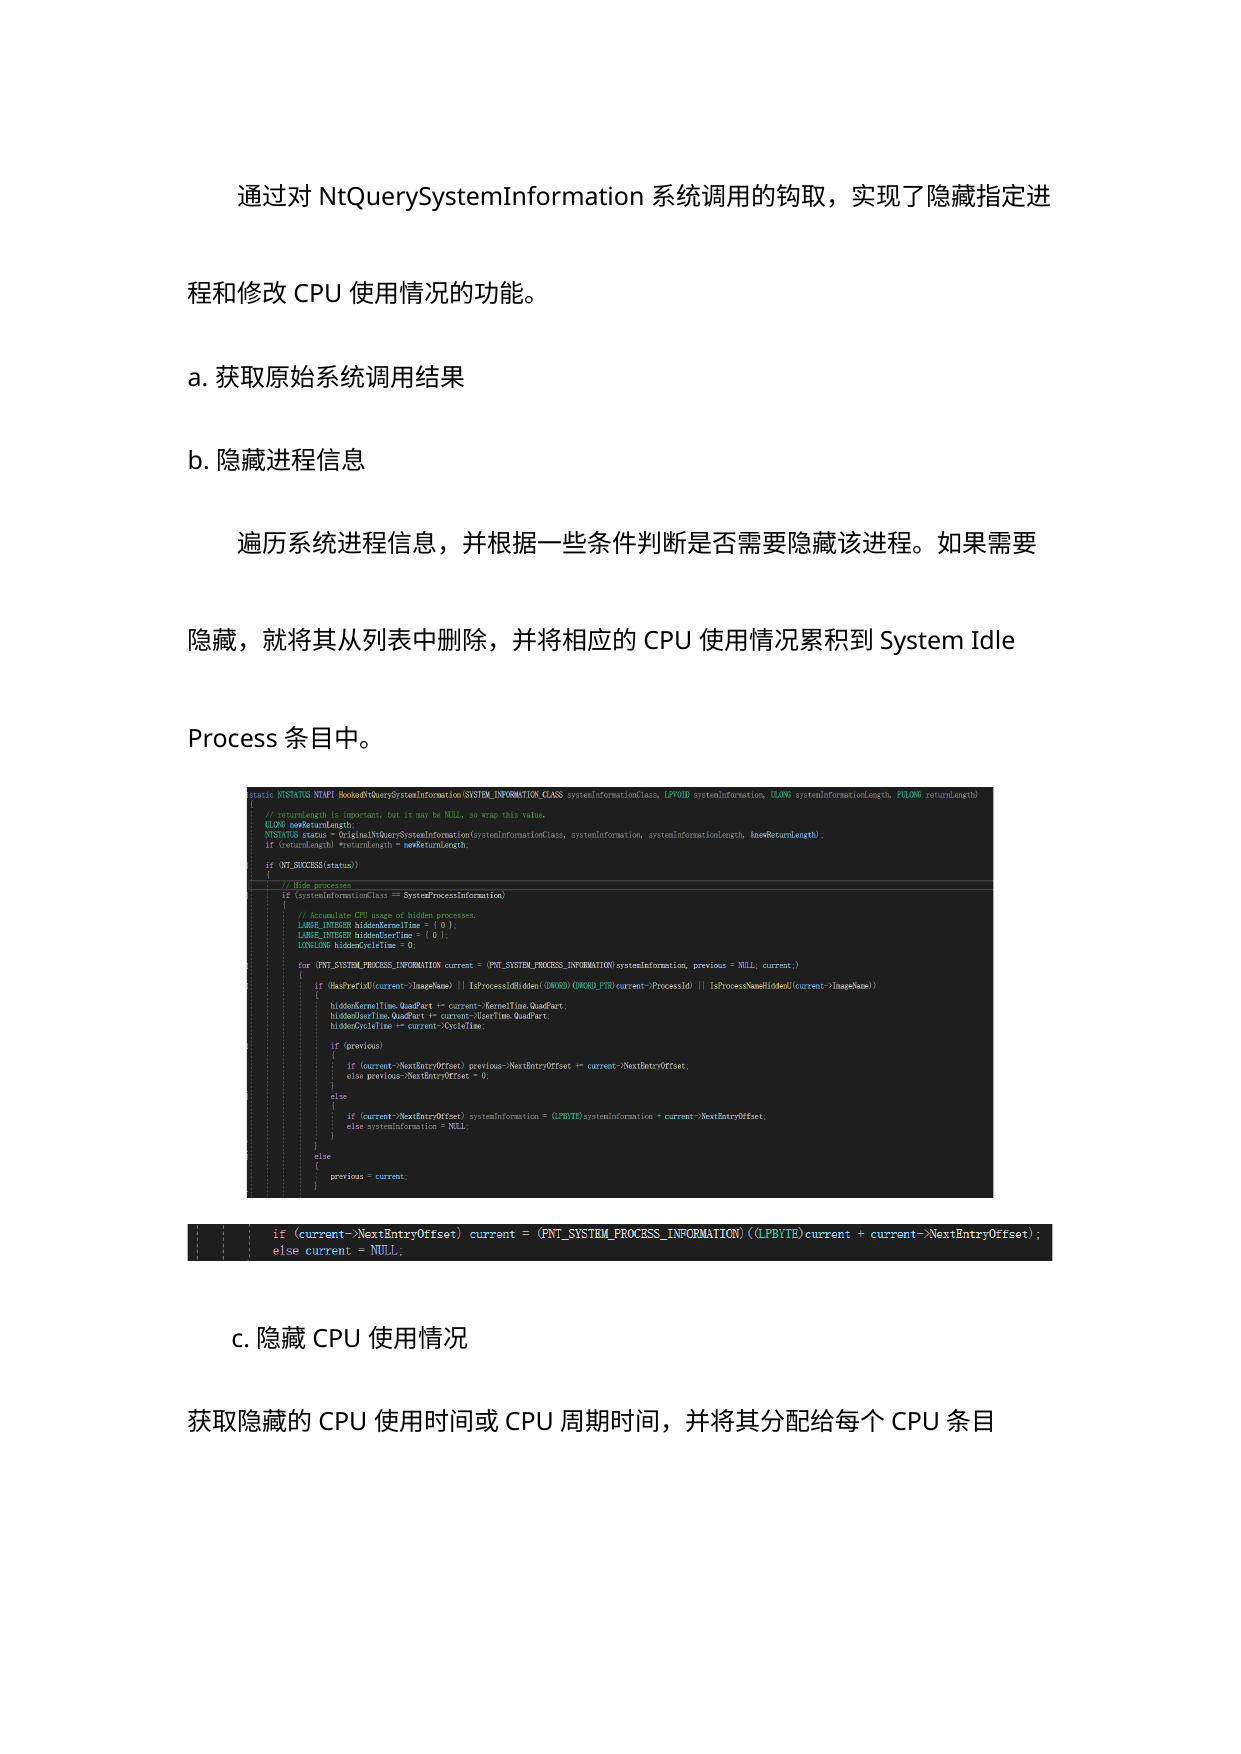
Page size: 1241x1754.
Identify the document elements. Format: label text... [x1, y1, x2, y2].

list 隐藏 CPU 使用情况 [231, 1304, 1053, 1369]
picture [187, 1224, 1053, 1261]
list 通过对 NtQuerySystemInformation 系统调用的钩取，实现了隐藏指定进程和修改 CPU 使用情况的功能。 [187, 162, 1053, 324]
list 遍历系统进程信息，并根据一些条件判断是否需要隐藏该进程。如果需要隐藏，就将其从列表中删除，并将相应的 CPU 使用情况累积到 System Idle Process 条目中。 [187, 509, 1053, 769]
picture [246, 787, 994, 1198]
list 隐藏进程信息 [187, 426, 1053, 491]
list 获取隐藏的 CPU 使用时间或 CPU 周期时间，并将其分配给每个 CPU 条目 [187, 1387, 1053, 1452]
list 获取原始系统调用结果 [187, 343, 1053, 408]
